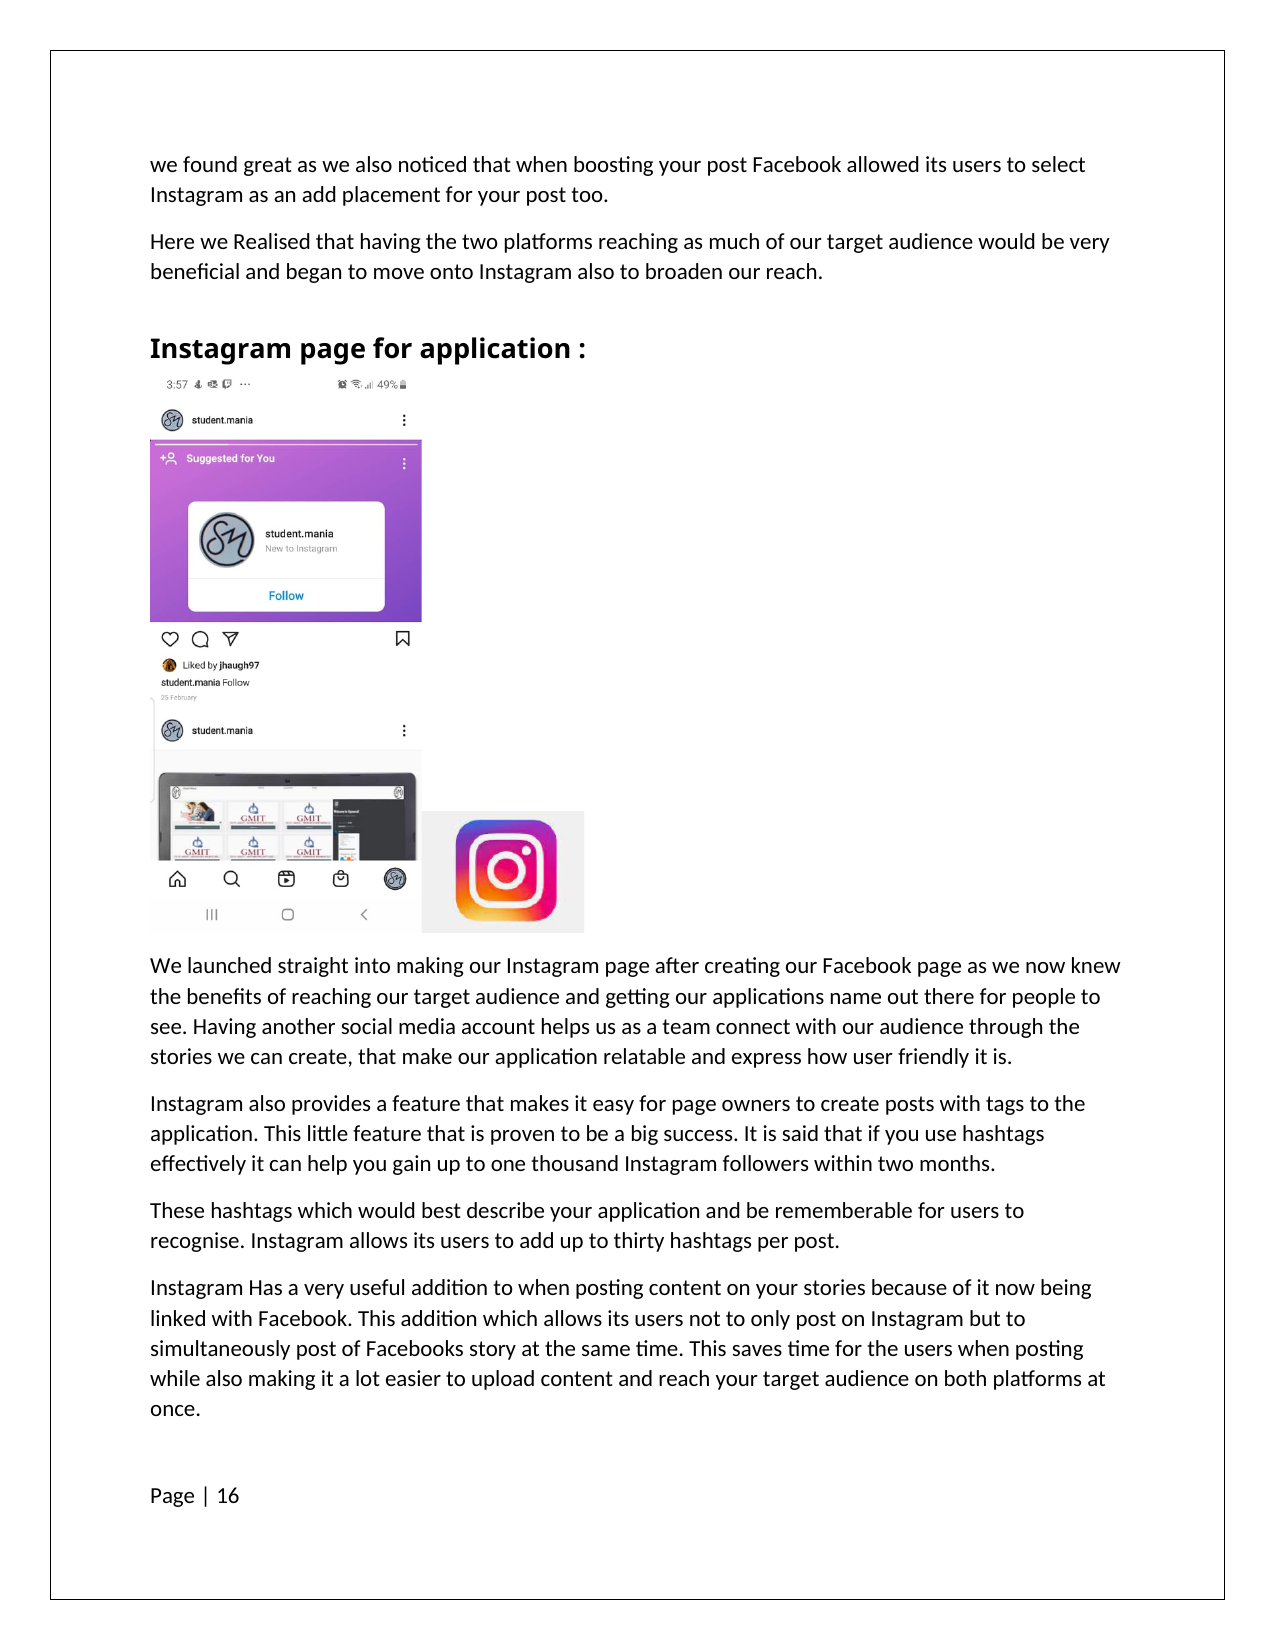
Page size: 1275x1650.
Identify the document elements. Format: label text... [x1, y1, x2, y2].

text Instagram Has a very useful addition to when posting content on your stories because of it now being linked with Facebook. This addition which allows its users not to only post on Instagram but to simultaneously post of Facebooks story at the same time. This saves time for the users when posting while also making it a lot easier to upload content and reach your target audience on both platforms at once. [150, 1273, 1125, 1422]
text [150, 150, 1125, 208]
text Here we Realised that having the two platforms reaching as much of our target audience would be very beneficial and began to move onto Instagram also to broaden our reach. [150, 227, 1125, 285]
subtitle Instagram page for application : [150, 329, 1125, 366]
picture [150, 375, 585, 933]
text Instagram also provides a feature that makes it easy for page owners to create posts with tags to the application. This little feature that is proven to be a big success. It is said that if you use hashtags effectively it can help you gain up to one thousand Instagram followers within two months. [150, 1089, 1125, 1177]
text These hashtags which would best describe your application and be rememberable for users to recognise. Instagram allows its users to add up to thirty hashtags per post. [150, 1196, 1125, 1254]
text We launched straight into making our Instagram page after creating our Facebook page as we now knew the benefits of reaching our target audience and getting our applications name out there for people to see. Having another social media account helps us as a team connect with our audience through the stories we can create, that make our application relatable and express how user friendly it is. [150, 952, 1125, 1070]
